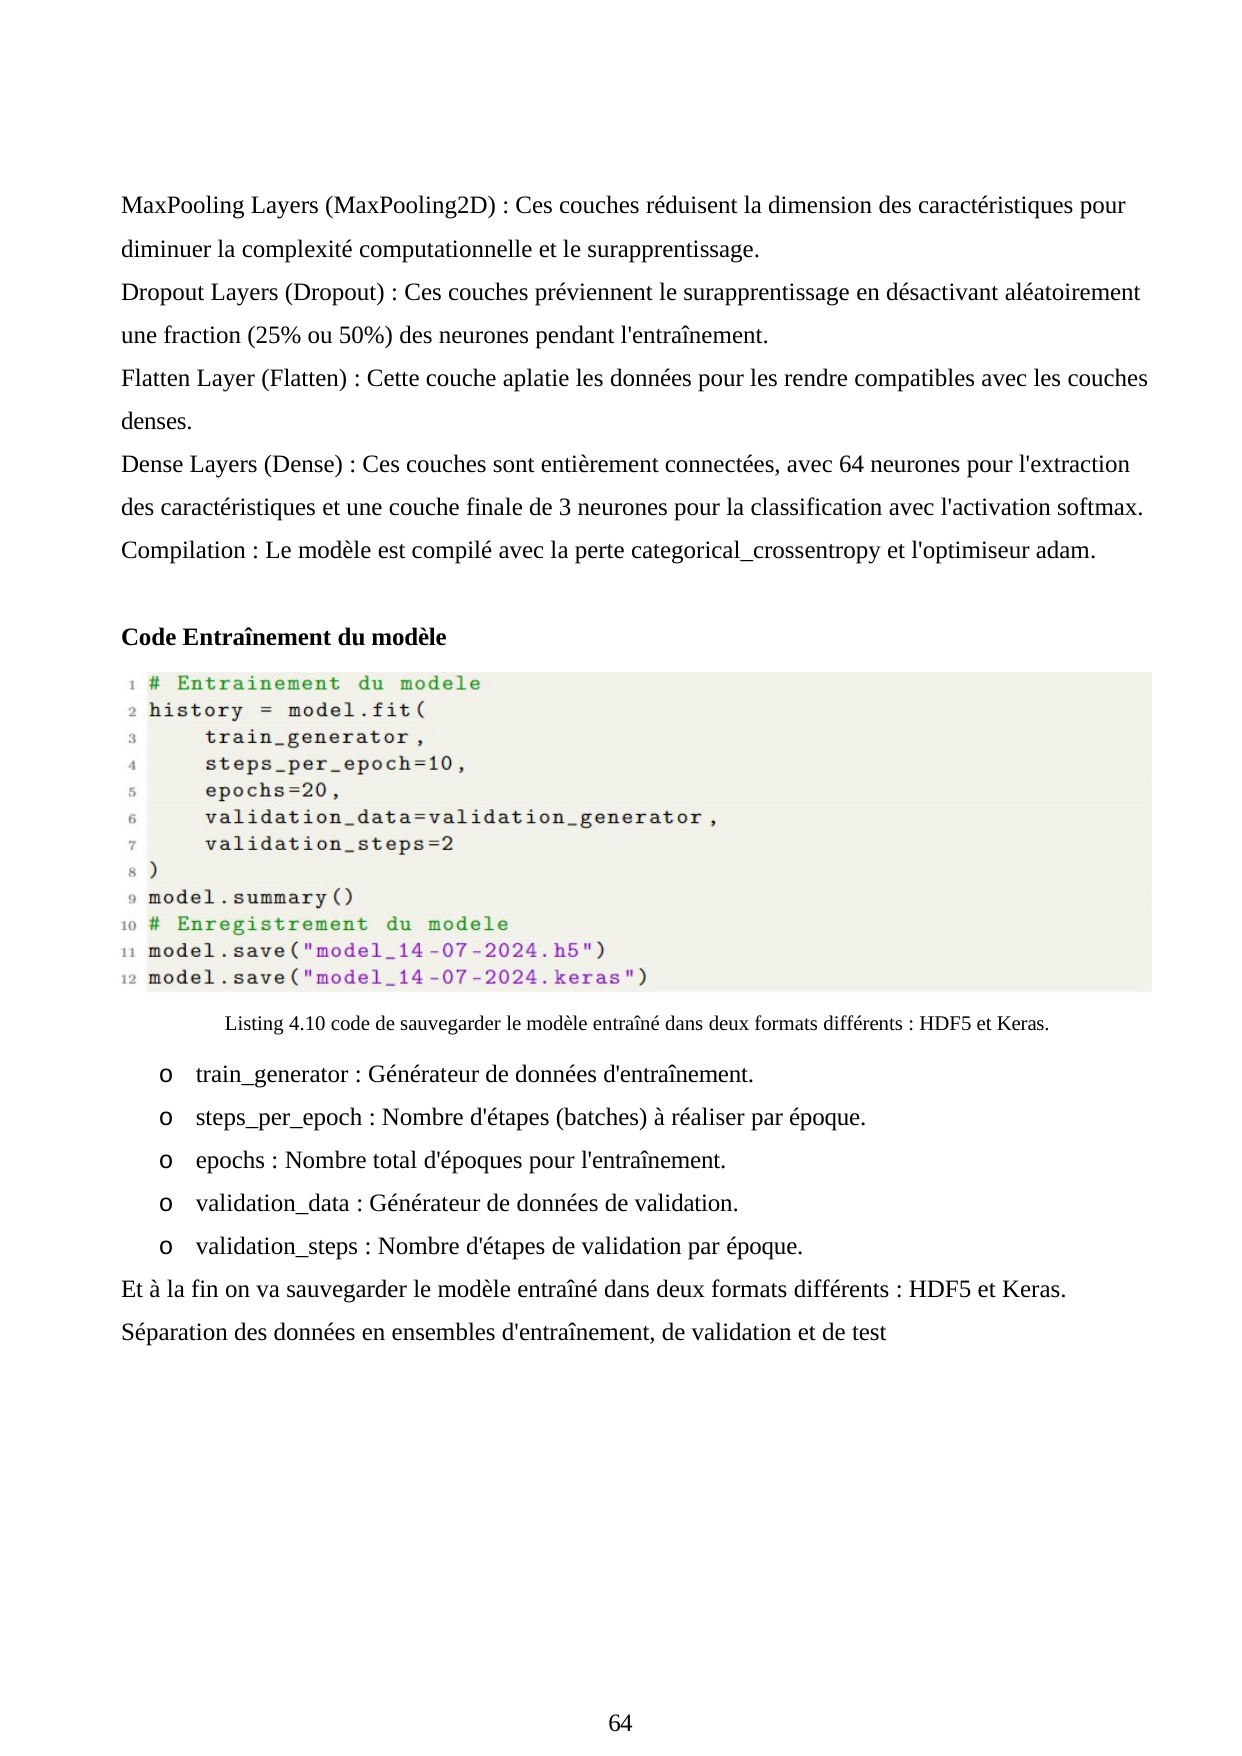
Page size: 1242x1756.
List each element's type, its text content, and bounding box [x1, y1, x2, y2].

text MaxPooling Layers (MaxPooling2D) : Ces couches réduisent la dimension des caractéristiques pour diminuer la complexité computationnelle et le surapprentissage. [121, 191, 1153, 262]
list steps_per_epoch : Nombre d'étapes (batches) à réaliser par époque. [158, 1102, 1242, 1133]
list train_generator : Générateur de données d'entraînement. [158, 1059, 1242, 1090]
list validation_data : Générateur de données de validation. [158, 1188, 1242, 1219]
text Et à la fin on va sauvegarder le modèle entraîné dans deux formats différents : HDF5 et Keras. Séparation des données en ensembles d'entraînement, de validation et de test [121, 1274, 1074, 1346]
list validation_steps : Nombre d'étapes de validation par époque. [158, 1231, 1242, 1262]
subtitle Code Entraînement du modèle [121, 622, 1242, 651]
list epochs : Nombre total d'époques pour l'entraînement. [158, 1145, 1242, 1176]
picture [120, 672, 1153, 993]
text Dropout Layers (Dropout) : Ces couches préviennent le surapprentissage en désactivant aléatoirement une fraction (25% ou 50%) des neurones pendant l'entraînement. [121, 277, 1153, 349]
text Dense Layers (Dense) : Ces couches sont entièrement connectées, avec 64 neurones pour l'extraction des caractéristiques et une couche finale de 3 neurones pour la classification avec l'activation softmax. Compilation : Le modèle est compilé avec la perte categorical_crossentropy et l'optimiseur adam. [121, 449, 1153, 564]
text Flatten Layer (Flatten) : Cette couche aplatie les données pour les rendre compatibles avec les couches denses. [121, 363, 1153, 435]
